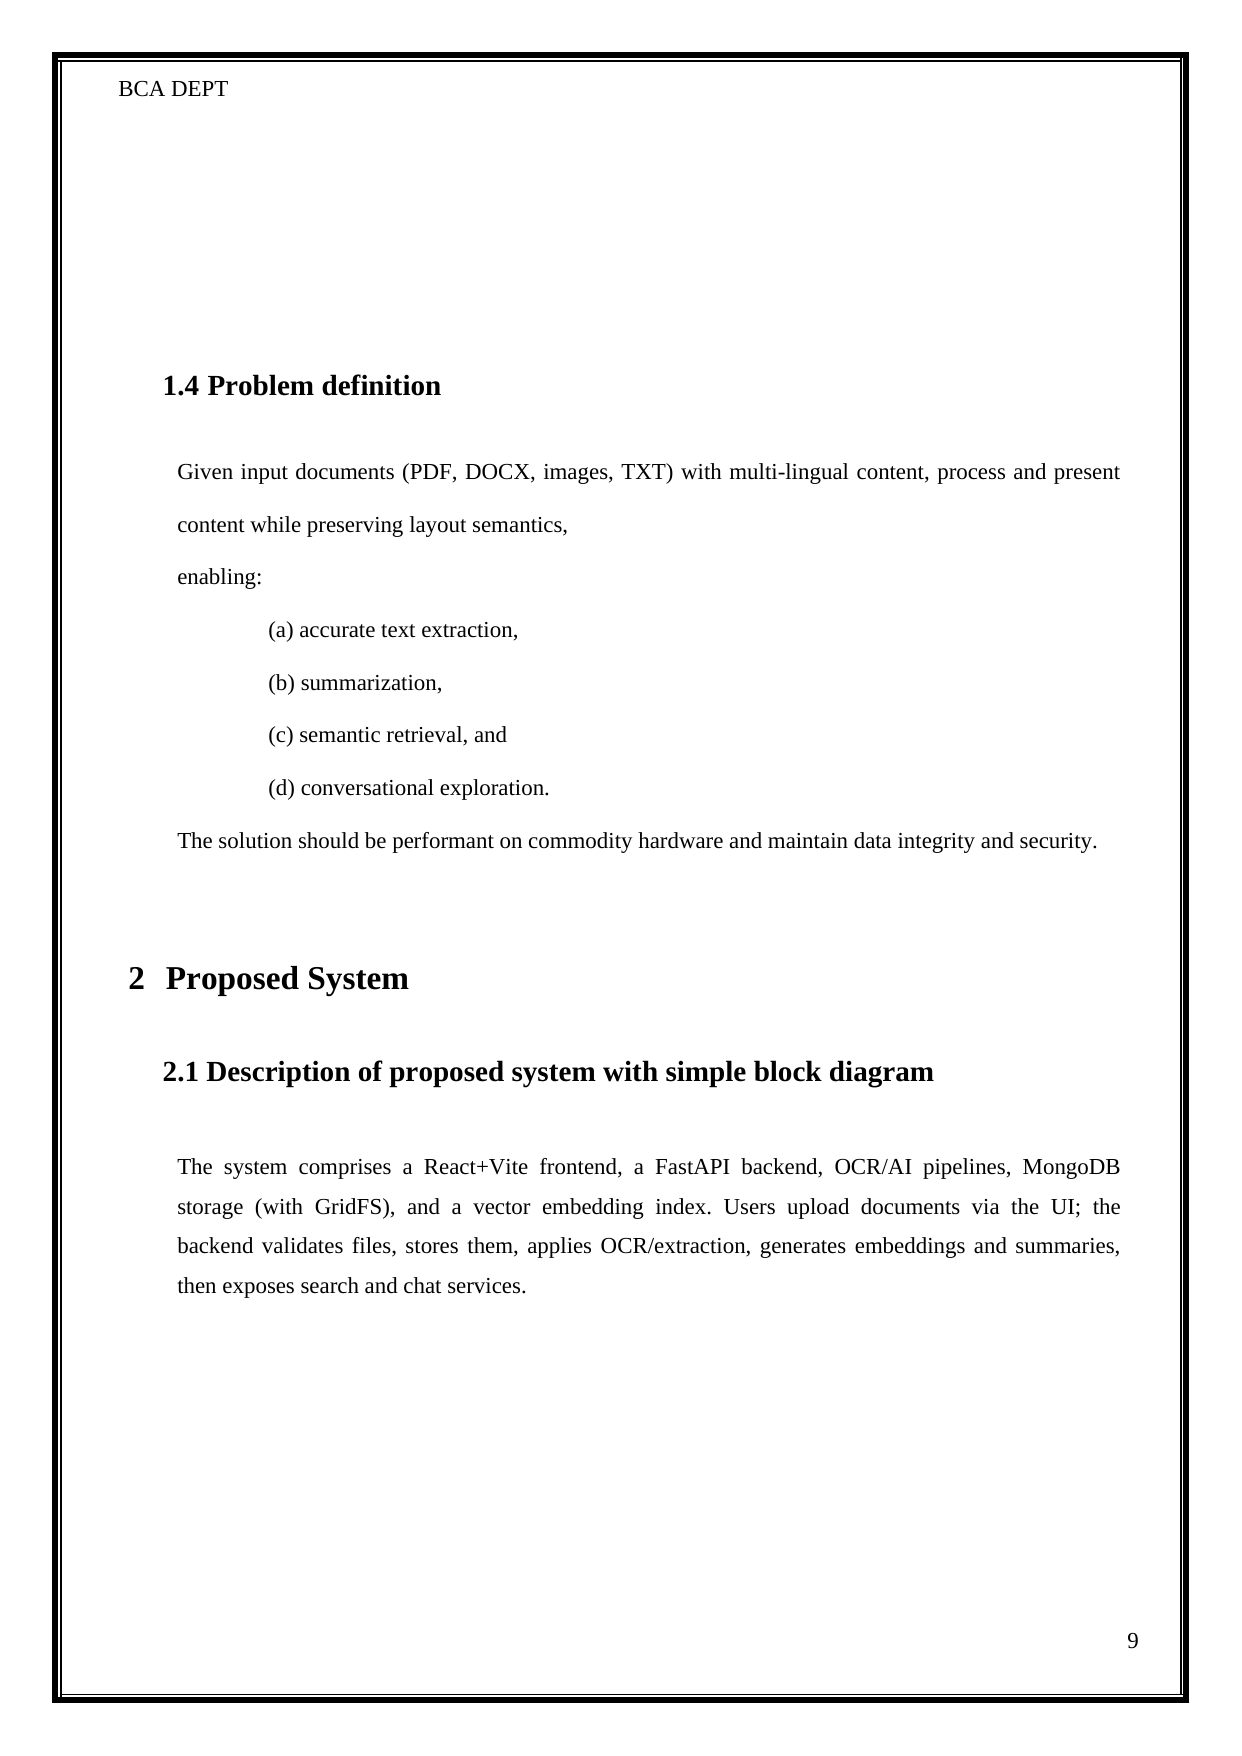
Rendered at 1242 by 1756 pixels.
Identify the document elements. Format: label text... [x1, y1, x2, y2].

text (d) conversational exploration. [268, 774, 1122, 801]
text The solution should be performant on commodity hardware and maintain data integrity and security. [177, 827, 1122, 853]
text Given input documents (PDF, DOCX, images, TXT) with multi-lingual content, process and present content while preserving layout semantics, [177, 458, 1122, 537]
subtitle Proposed System [128, 959, 1138, 997]
text (c) semantic retrieval, and [268, 722, 1122, 748]
text enabling: [177, 563, 1122, 590]
subtitle 2.1 Description of proposed system with simple block diagram [162, 1054, 1138, 1087]
subtitle Problem definition [162, 368, 1138, 402]
text The system comprises a React+Vite frontend, a FastAPI backend, OCR/AI pipelines, MongoDB storage (with GridFS), and a vector embedding index. Users upload documents via the UI; the backend validates files, stores them, applies OCR/extraction, generates embeddings and summaries, then exposes search and chat services. [177, 1153, 1122, 1298]
text (b) summarization, [268, 669, 1122, 695]
text (a) accurate text extraction, [268, 616, 1122, 642]
